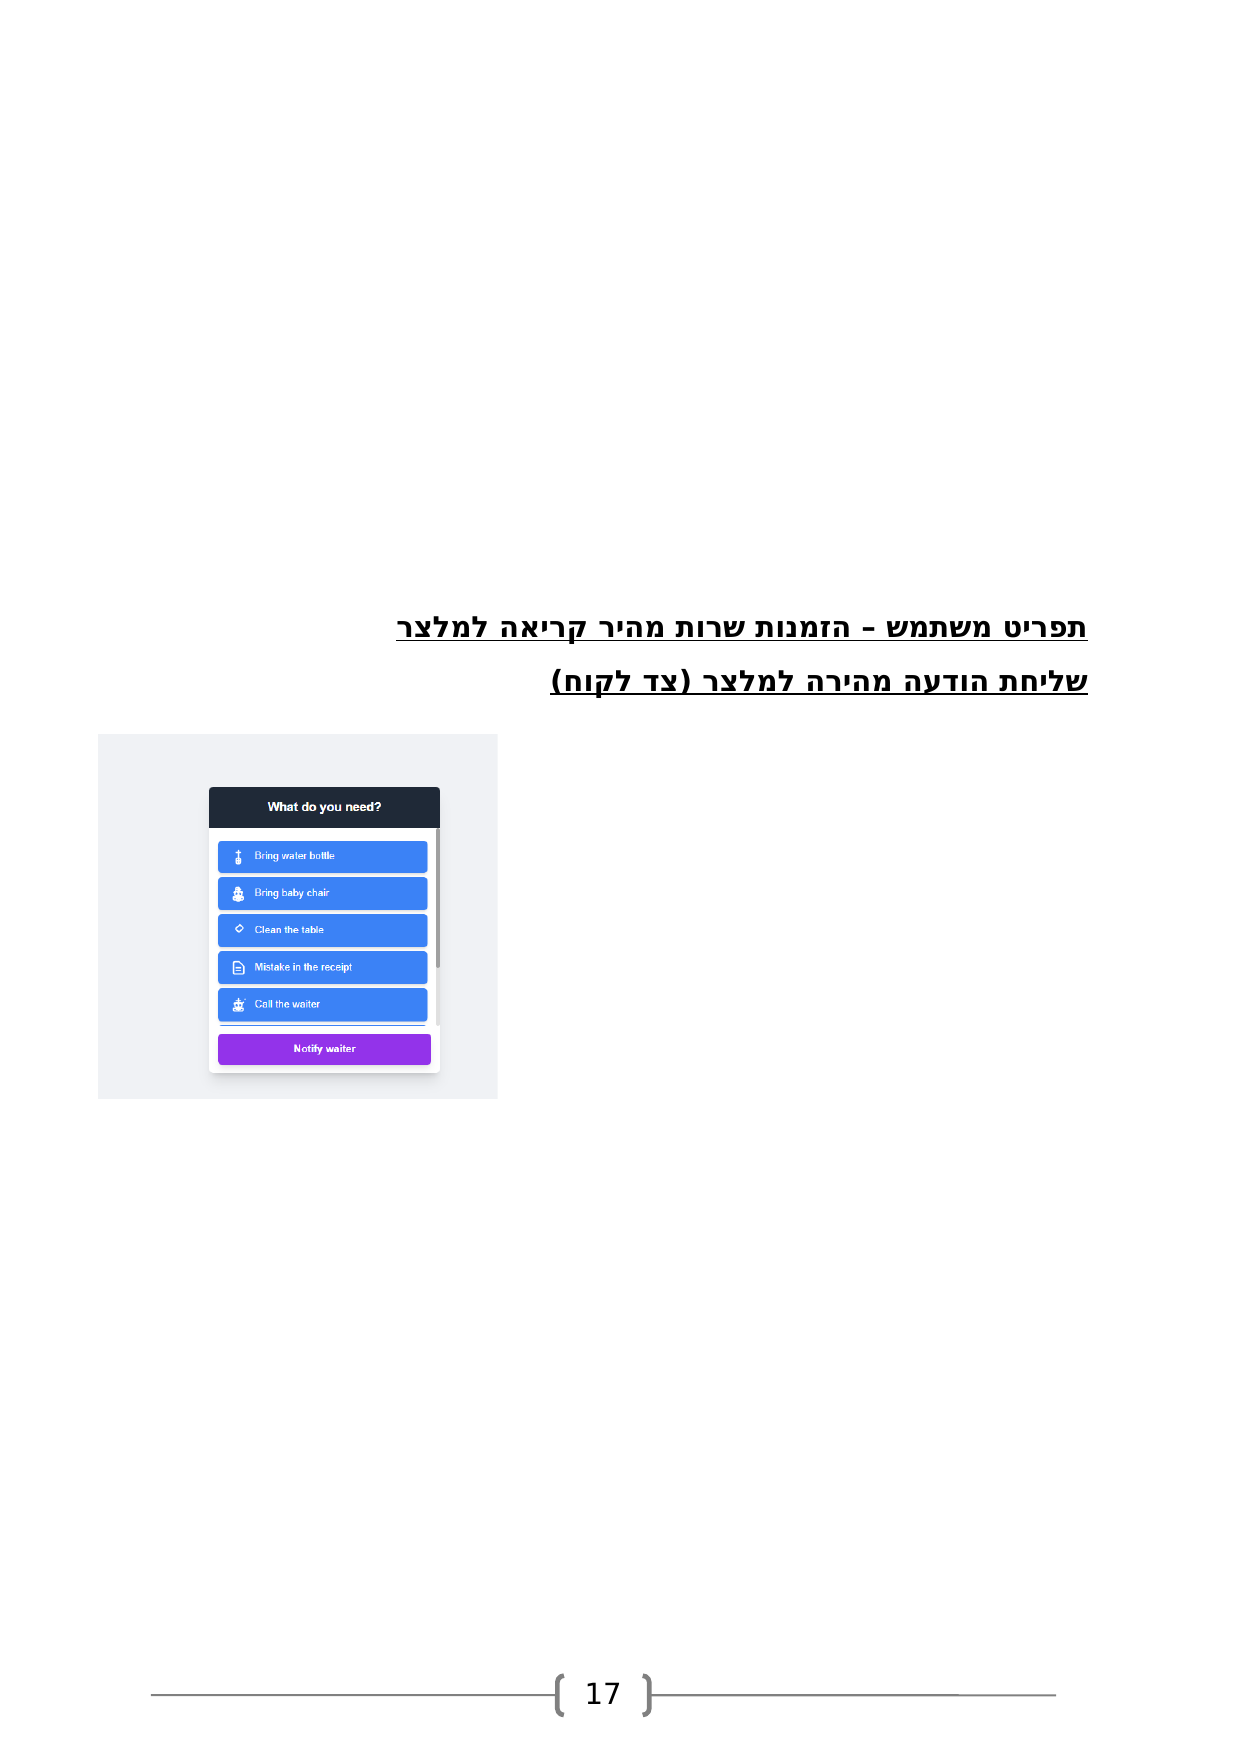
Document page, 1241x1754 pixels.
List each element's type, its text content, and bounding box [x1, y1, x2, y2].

text שליחת הודעה מהירה למלצר (צד לקוח) [119, 664, 1088, 698]
text תפריט משתמש – הזמנות שרות מהיר קריאה למלצר [119, 611, 1088, 645]
picture [98, 734, 498, 1099]
